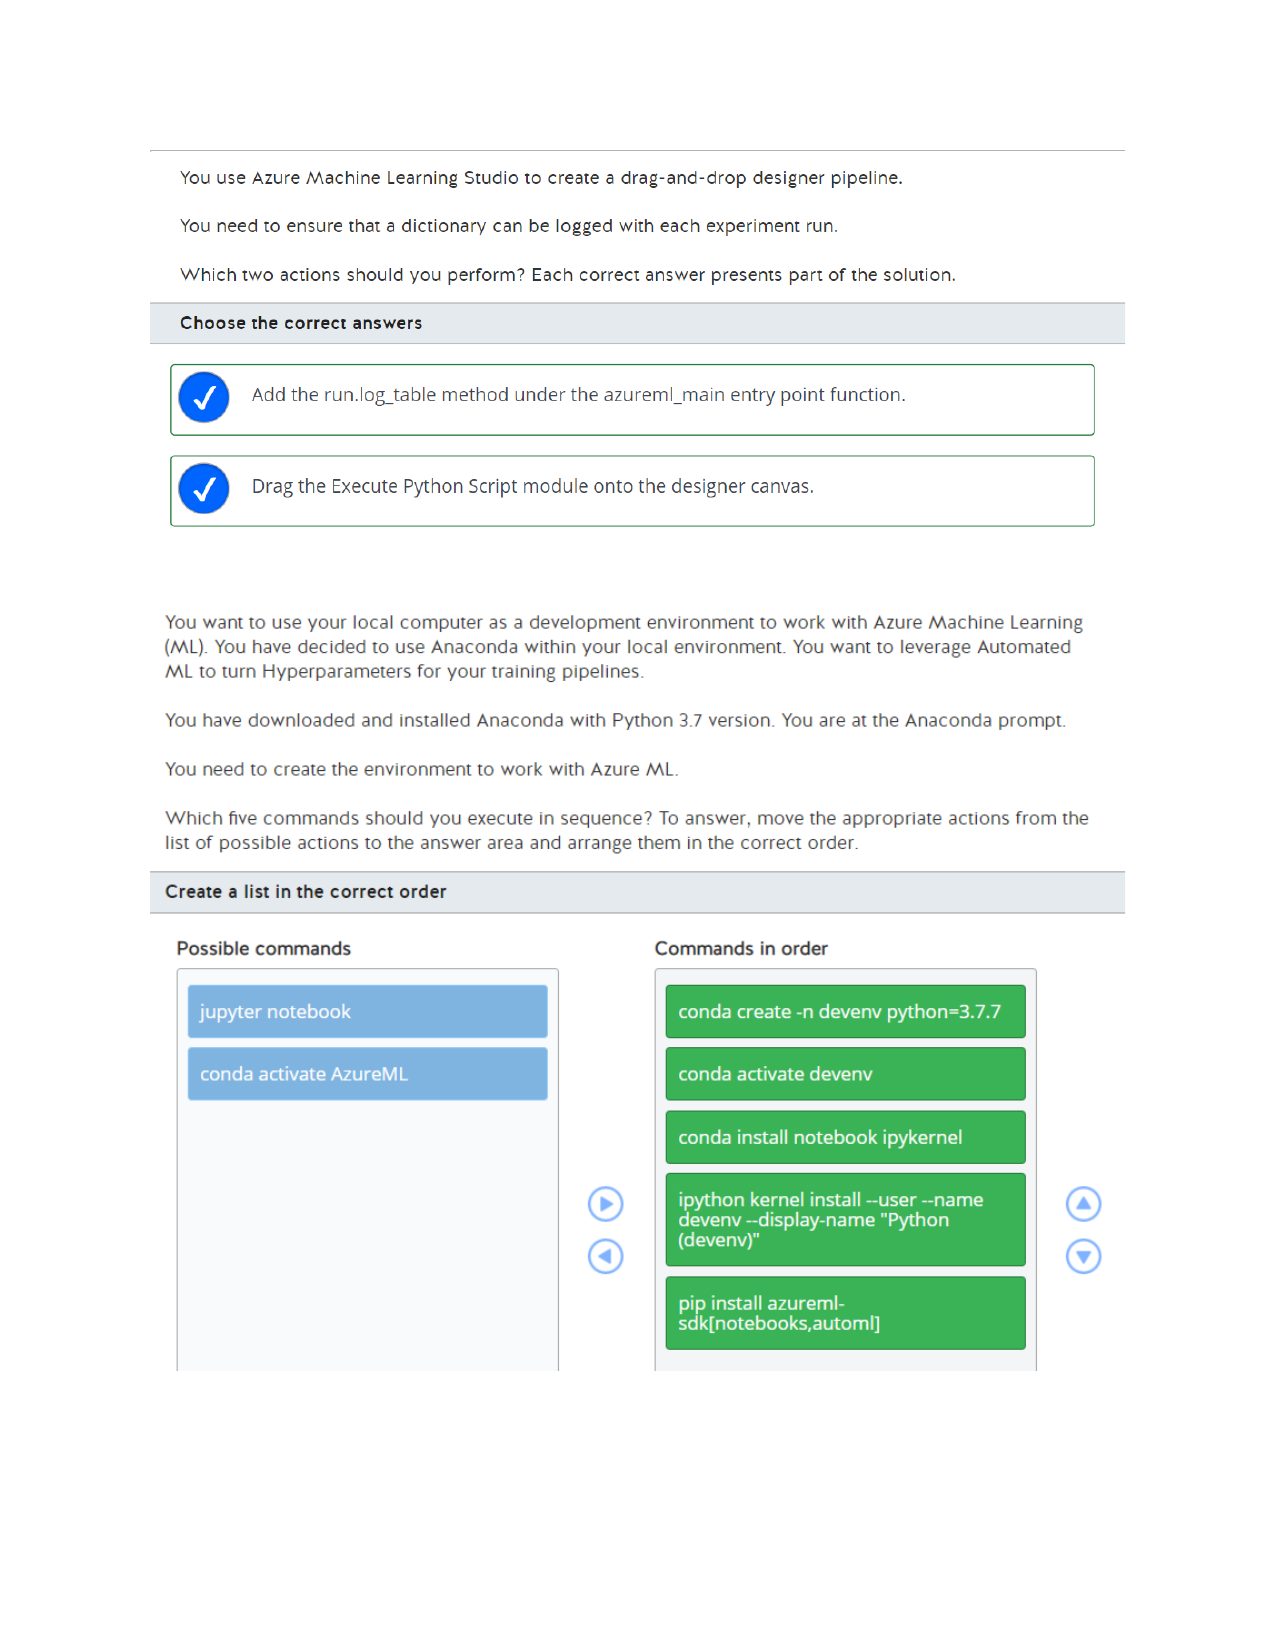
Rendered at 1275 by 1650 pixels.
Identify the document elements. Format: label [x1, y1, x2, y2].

picture [150, 603, 1125, 1371]
picture [150, 150, 1125, 538]
